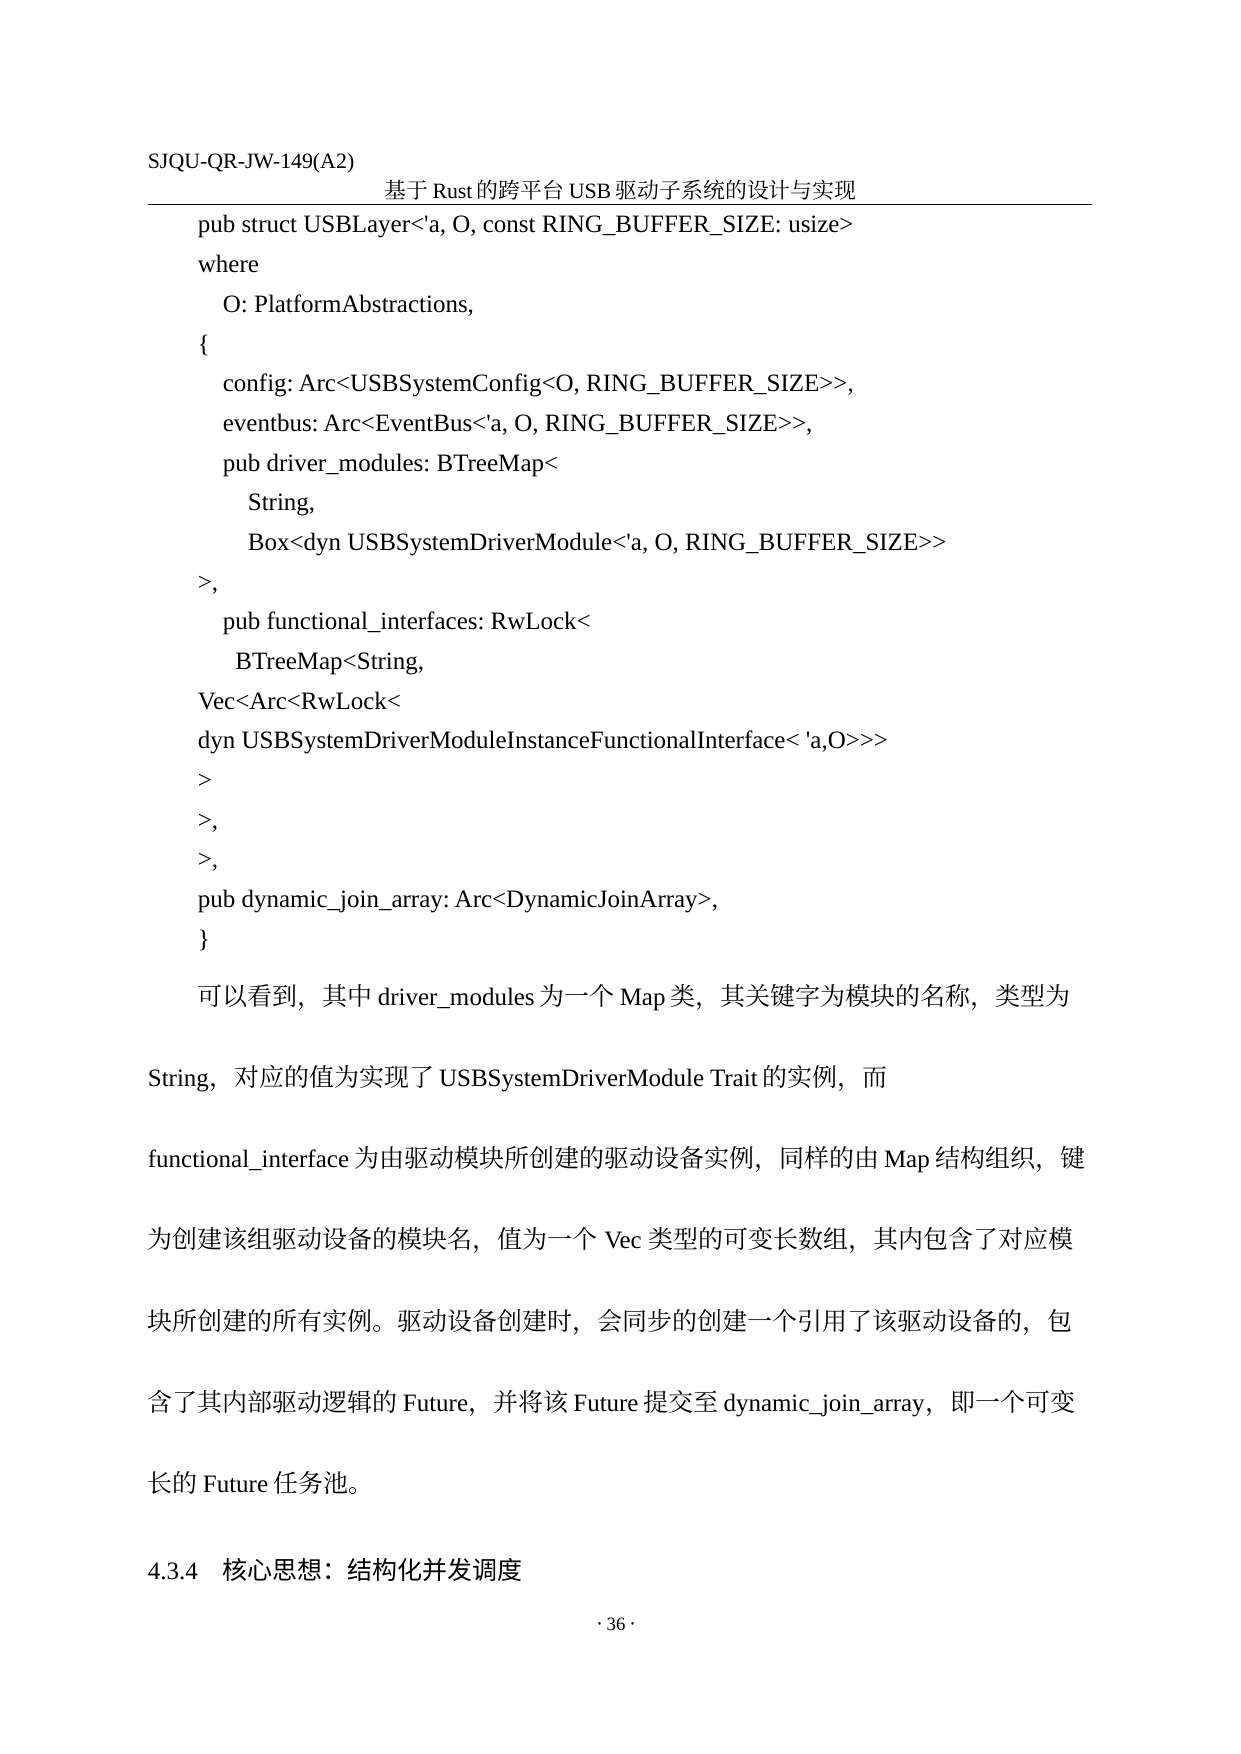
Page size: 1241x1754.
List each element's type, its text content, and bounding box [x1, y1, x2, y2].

subtitle 核心思想：结构化并发调度 [148, 1536, 1092, 1601]
text >, [148, 843, 1092, 875]
text >, [148, 803, 1092, 836]
text >, [148, 565, 1092, 597]
text config: Arc<USBSystemConfig<O, RING_BUFFER_SIZE>>, [148, 366, 1092, 399]
text pub driver_modules: BTreeMap< [148, 446, 1092, 478]
text String, [148, 486, 1092, 518]
text O: PlatformAbstractions, [148, 287, 1092, 319]
text 可以看到，其中driver_modules为一个Map类，其关键字为模块的名称，类型为String，对应的值为实现了USBSystemDriverModule Trait的实例，而functional_interface为由驱动模块所创建的驱动设备实例，同样的由Map结构组织，键为创建该组驱动设备的模块名，值为一个 Vec 类型的可变长数组，其内包含了对应模块所创建的所有实例。驱动设备创建时，会同步的创建一个引用了该驱动设备的，包含了其内部驱动逻辑的Future，并将该Future提交至dynamic_join_array，即一个可变长的Future任务池。 [148, 962, 1092, 1514]
text where [148, 247, 1092, 280]
text pub dynamic_join_array: Arc<DynamicJoinArray>, [148, 882, 1092, 915]
text } [148, 922, 1092, 954]
text Vec<Arc<RwLock< [148, 684, 1092, 716]
text Box<dyn USBSystemDriverModule<'a, O, RING_BUFFER_SIZE>> [148, 525, 1092, 558]
text BTreeMap<String, [148, 644, 1092, 677]
text > [148, 763, 1092, 796]
text pub functional_interfaces: RwLock< [148, 604, 1092, 637]
text dyn USBSystemDriverModuleInstanceFunctionalInterface< 'a,O>>> [148, 724, 1092, 756]
text eventbus: Arc<EventBus<'a, O, RING_BUFFER_SIZE>>, [148, 406, 1092, 439]
text { [148, 327, 1092, 359]
text pub struct USBLayer<'a, O, const RING_BUFFER_SIZE: usize> [148, 208, 1092, 240]
